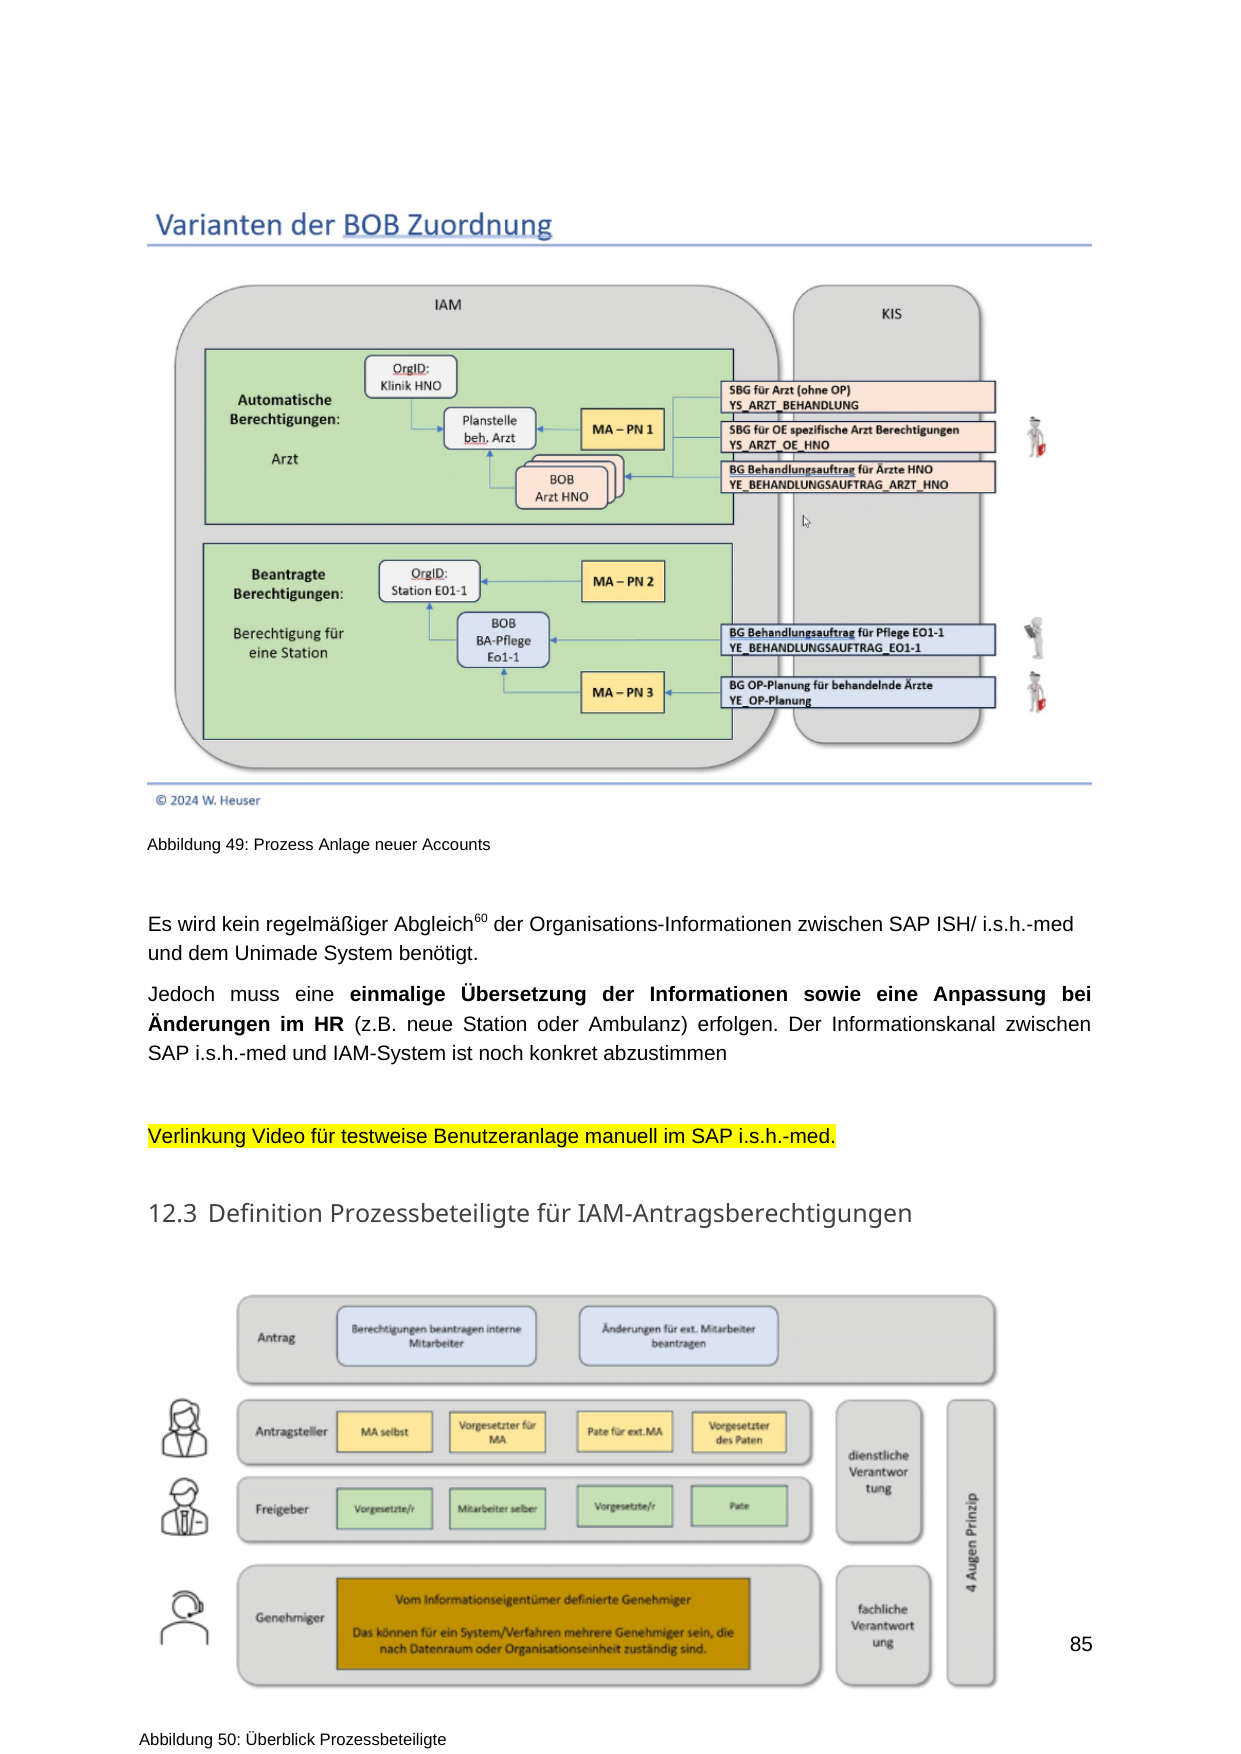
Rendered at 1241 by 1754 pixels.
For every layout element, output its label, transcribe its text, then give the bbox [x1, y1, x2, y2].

text Es wird kein regelmäßiger Abgleich der Organisations-Informationen zwischen SAP ISH/ i.s.h.-med und dem Unimade System benötigt. [148, 908, 1093, 966]
text Verlinkung Video für testweise Benutzeranlage manuell im SAP i.s.h.-med. [148, 1120, 1093, 1149]
picture [146, 206, 1092, 813]
text Jedoch muss eine einmalige Übersetzung der Informationen sowie eine Anpassung bei Änderungen im HR (z.B. neue Station oder Ambulanz) erfolgen. Der Informationskanal zwischen SAP i.s.h.-med und IAM-System ist noch konkret abzustimmen [148, 978, 1093, 1066]
picture [138, 1281, 1019, 1708]
subtitle Definition Prozessbeteiligte für IAM-Antragsberechtigungen [148, 1199, 1093, 1228]
